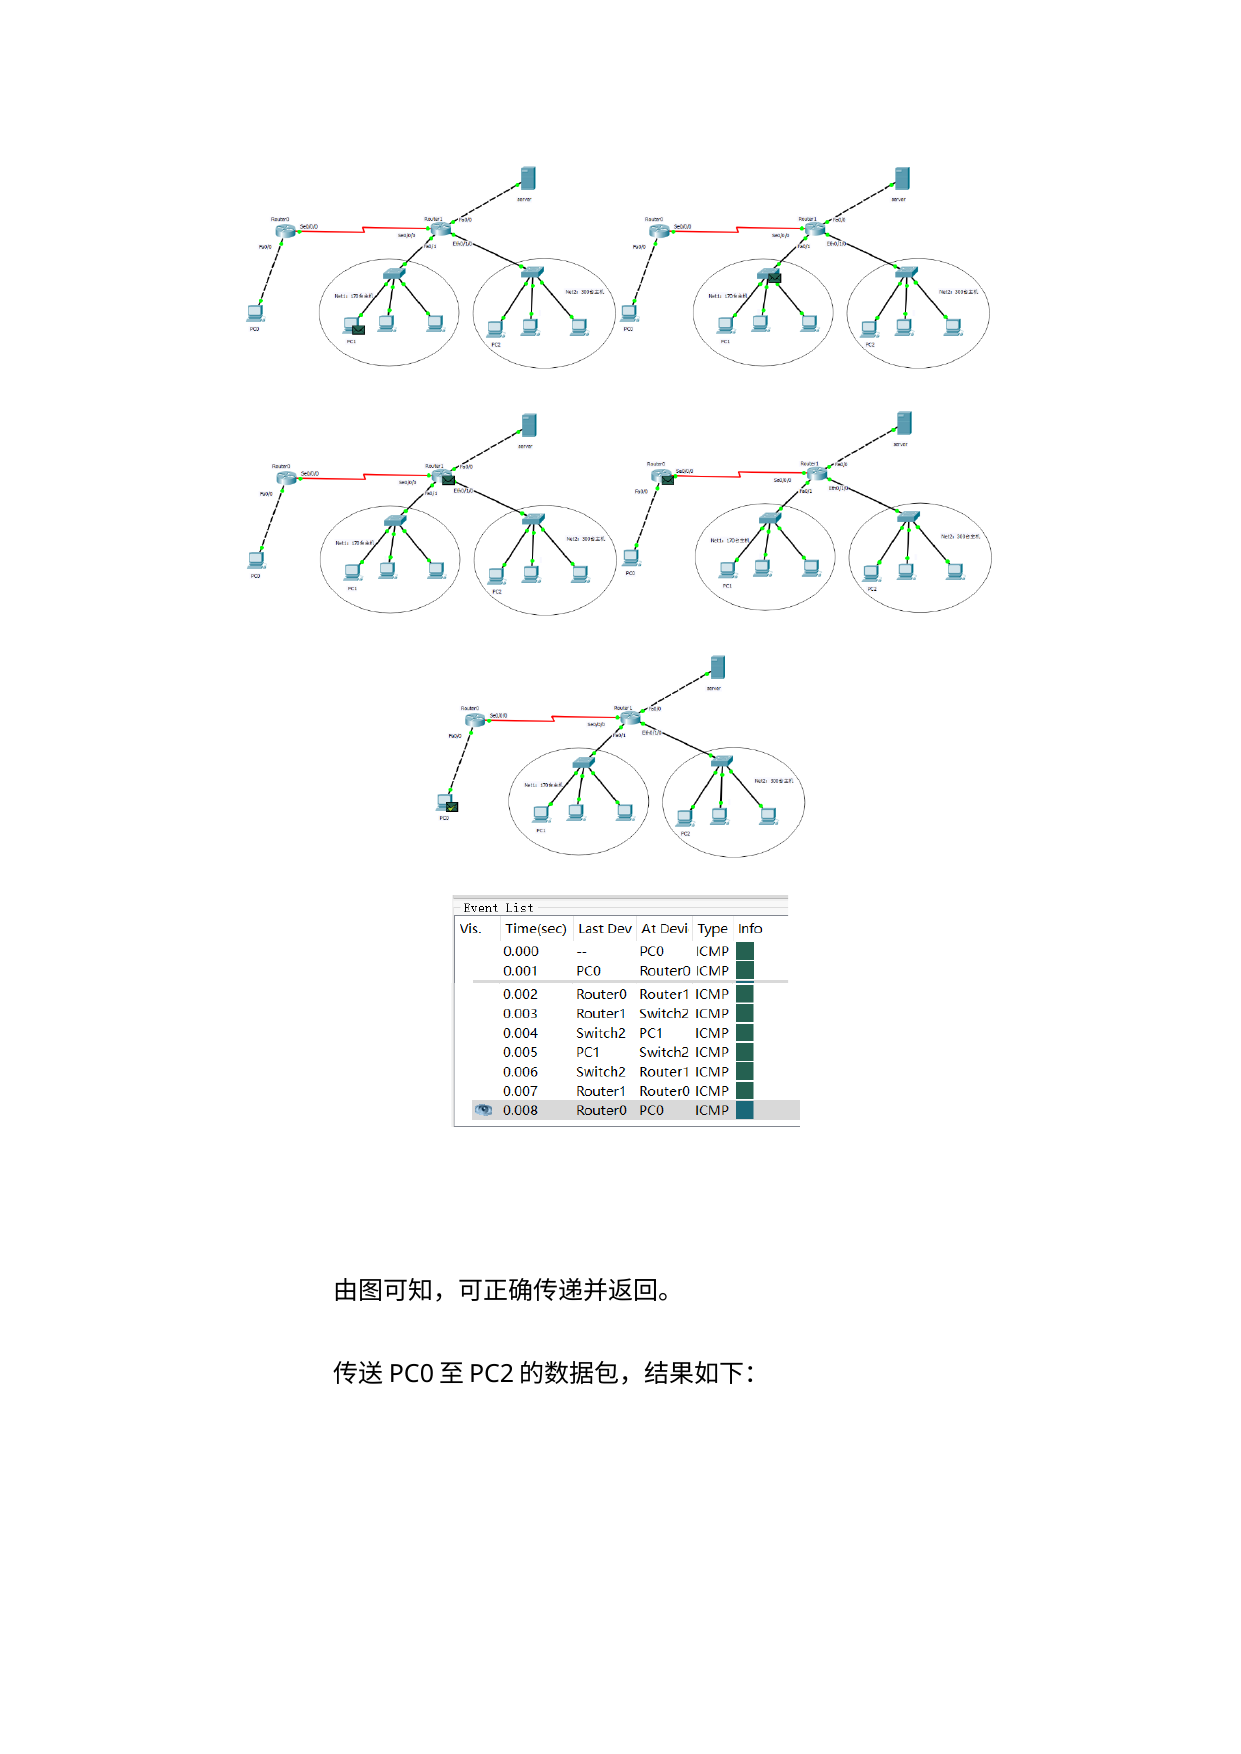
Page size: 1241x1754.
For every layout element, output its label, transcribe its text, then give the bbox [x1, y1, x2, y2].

picture [243, 162, 997, 371]
picture [432, 651, 809, 860]
picture [244, 406, 996, 617]
picture [451, 895, 800, 1127]
list 传送PC0至PC2的数据包，结果如下： [284, 1339, 1053, 1404]
list 由图可知，可正确传递并返回。 [284, 1256, 1053, 1321]
